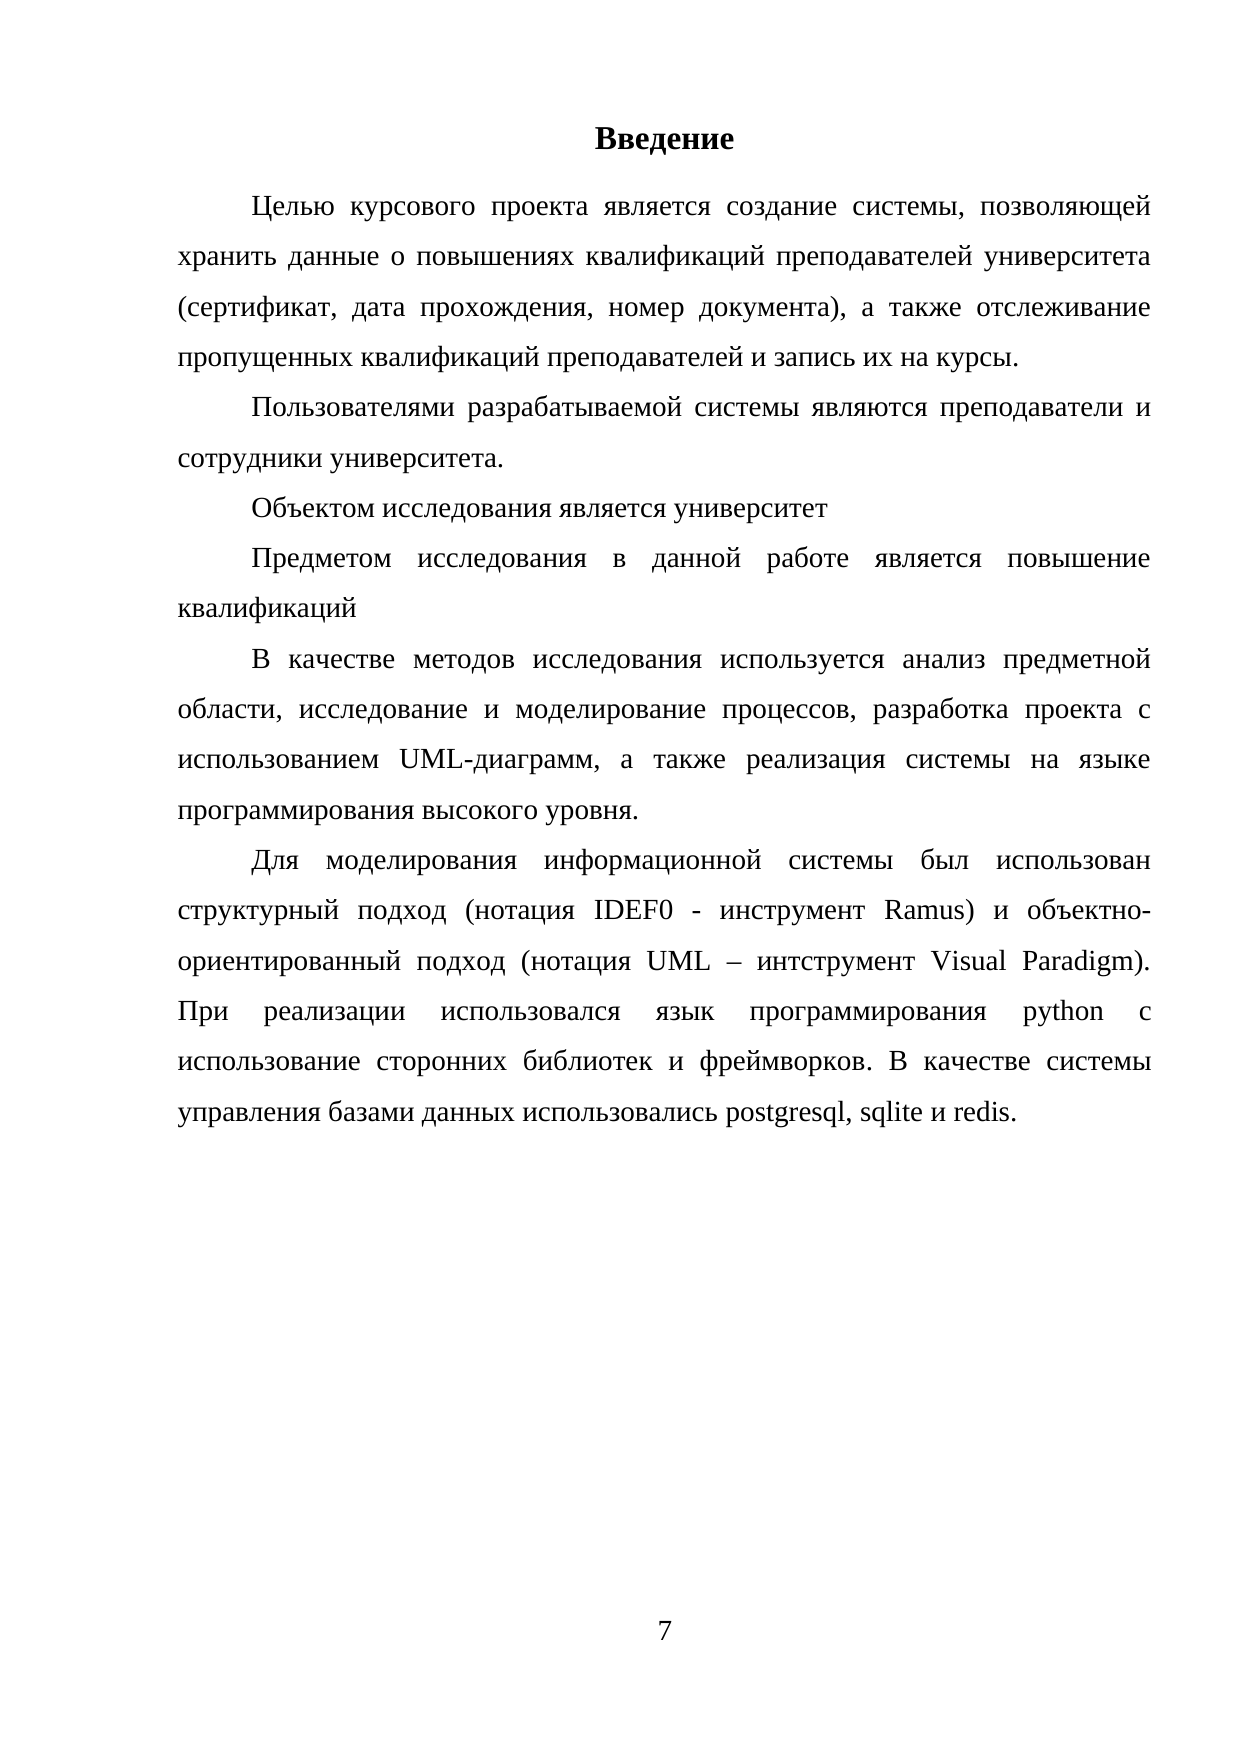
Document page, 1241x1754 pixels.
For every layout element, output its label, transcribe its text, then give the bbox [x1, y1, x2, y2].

text Объектом исследования является университет [177, 490, 1152, 523]
text Для моделирования информационной системы был использован структурный подход (нотация IDEF0 - инструмент Ramus) и объектно-ориентированный подход (нотация UML – интструмент Visual Paradigm). При реализации использовался язык программирования python с использование сторонних библиотек и фреймворков. В качестве системы управления базами данных использовались postgresql, sqlite и redis. [177, 842, 1152, 1127]
text В качестве методов исследования используется анализ предметной области, исследование и моделирование процессов, разработка проекта с использованием UML-диаграмм, а также реализация системы на языке программирования высокого уровня. [177, 641, 1152, 825]
text Пользователями разрабатываемой системы являются преподаватели и сотрудники университета. [177, 389, 1152, 473]
text Предметом исследования в данной работе является повышение квалификаций [177, 540, 1152, 624]
text Целью курсового проекта является создание системы, позволяющей хранить данные о повышениях квалификаций преподавателей университета (сертификат, дата прохождения, номер документа), а также отслеживание пропущенных квалификаций преподавателей и запись их на курсы. [177, 188, 1152, 373]
subtitle Введение [177, 118, 1152, 156]
